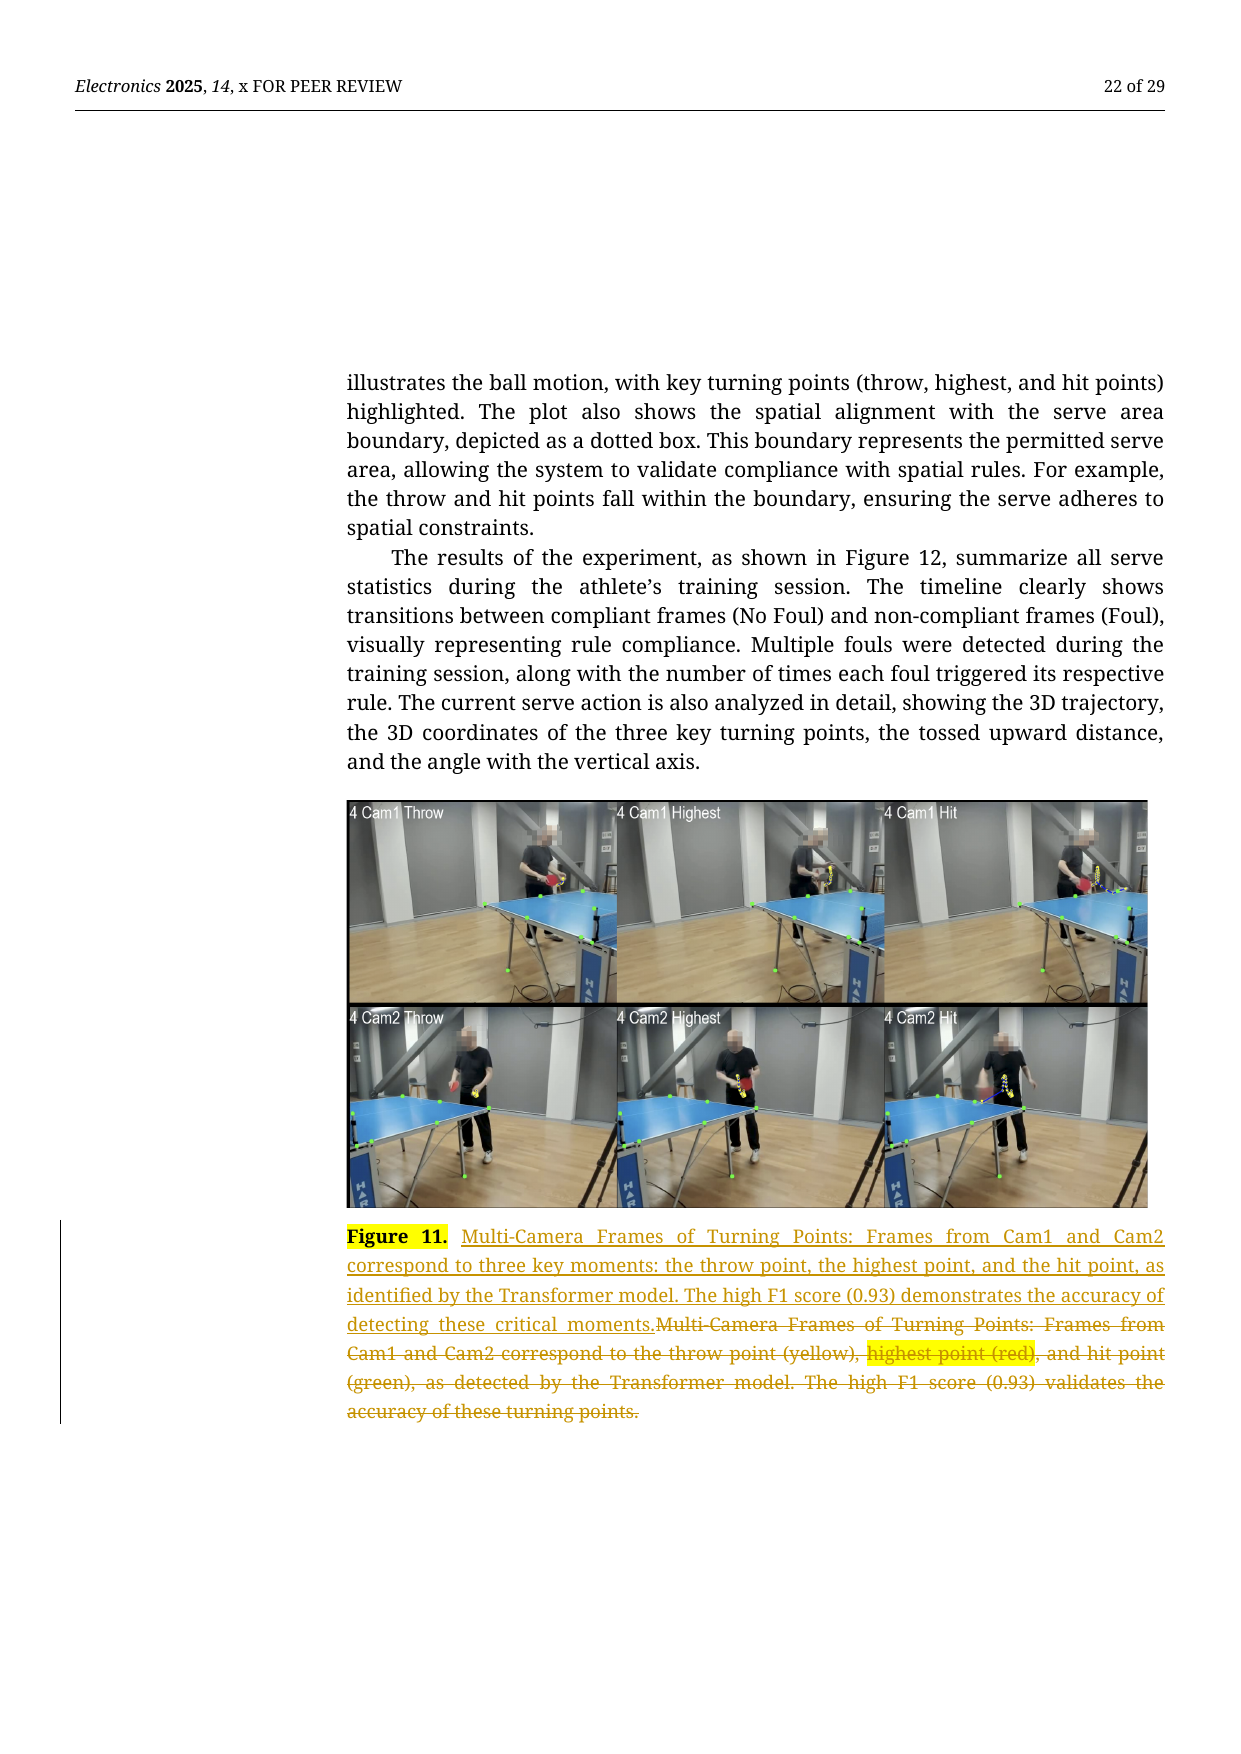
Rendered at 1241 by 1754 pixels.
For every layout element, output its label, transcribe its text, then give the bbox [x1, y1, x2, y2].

text Figure 11. [347, 1385, 1165, 1424]
text Figure 11. [347, 1356, 1165, 1384]
picture [346, 800, 1148, 1208]
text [347, 367, 1165, 542]
text The results of the experiment, as shown in Figure 12, summarize all serve statistics during the athlete’s training session. The timeline clearly shows transitions between compliant frames (No Foul) and non-compliant frames (Foul), visually representing rule compliance. Multiple fouls were detected during the training session, along with the number of times each foul triggered its respective rule. The current serve action is also analyzed in detail, showing the 3D trajectory, the 3D coordinates of the three key turning points, the tossed upward distance, and the angle with the vertical axis. [347, 542, 1165, 775]
text Figure 11. [347, 1305, 1165, 1355]
text Figure 11. [347, 1276, 1165, 1304]
text Figure 11. [347, 1220, 1165, 1274]
